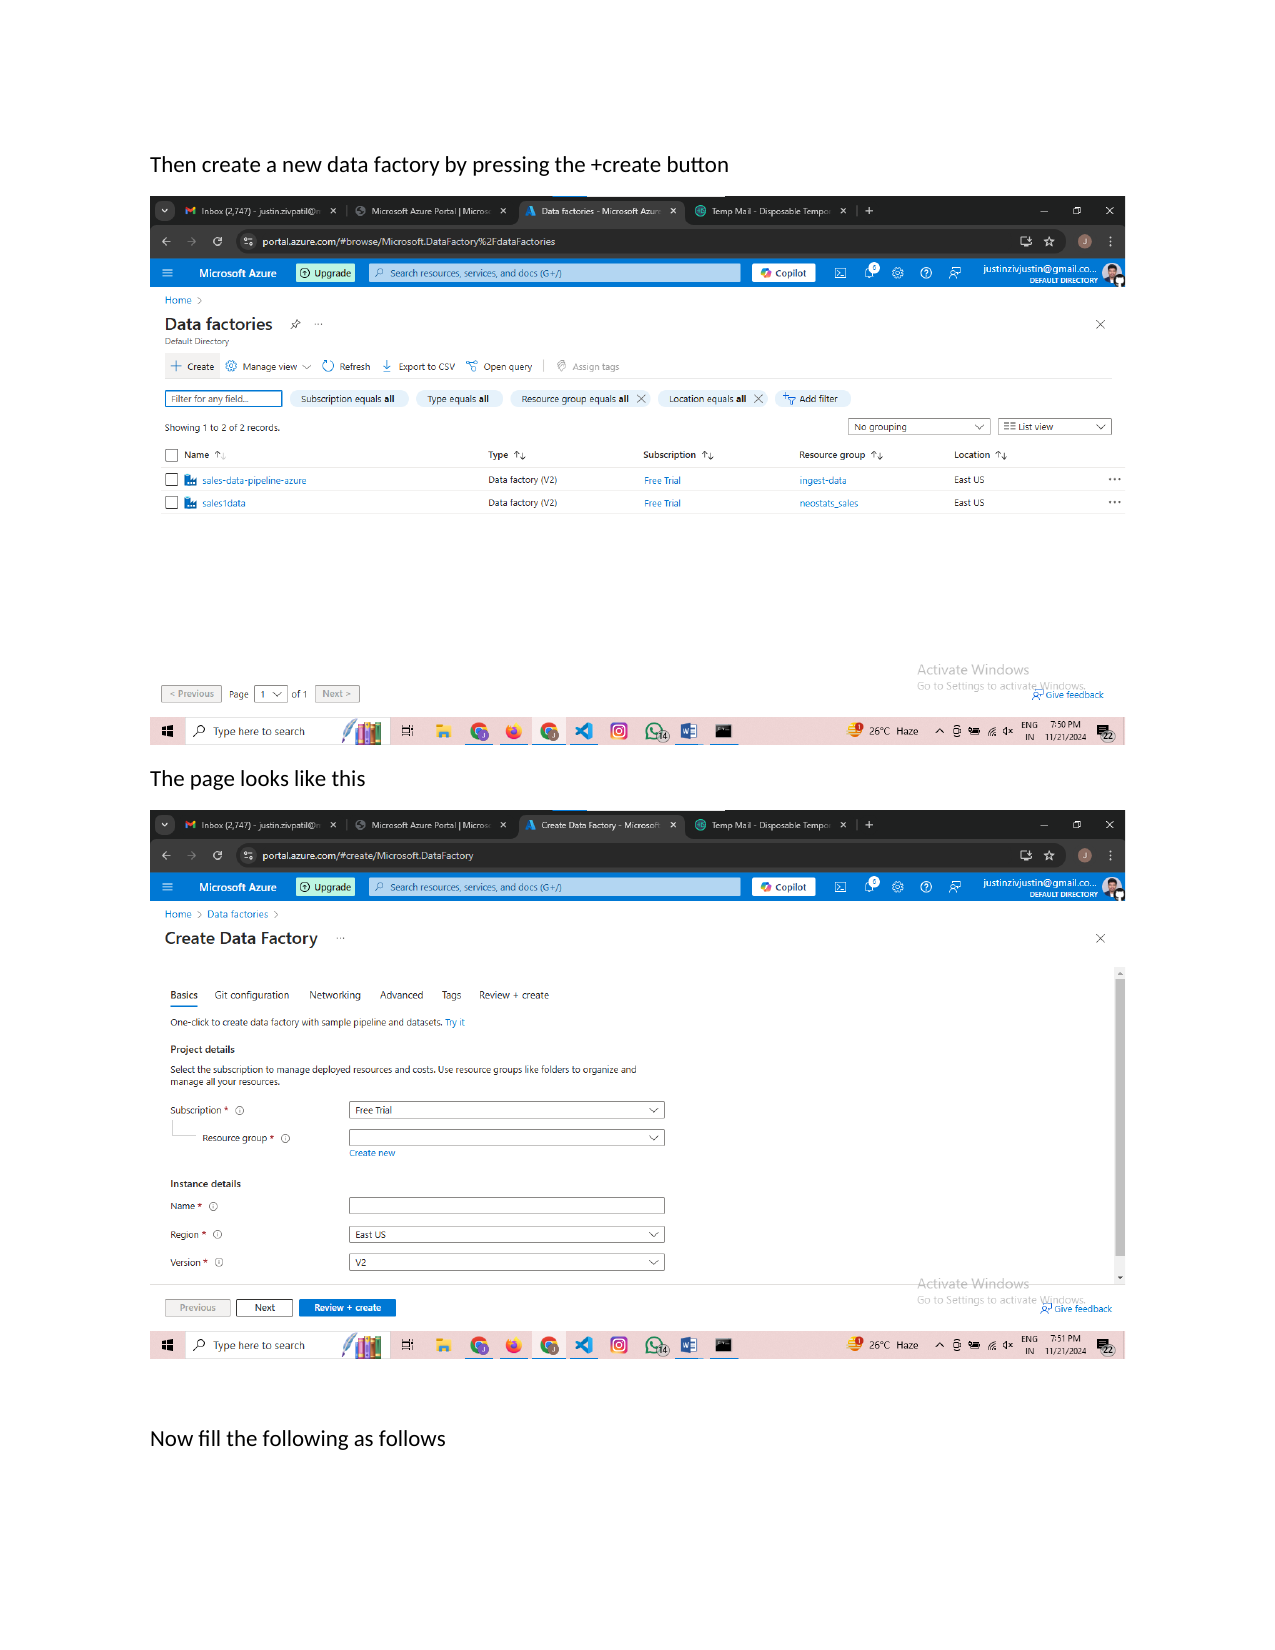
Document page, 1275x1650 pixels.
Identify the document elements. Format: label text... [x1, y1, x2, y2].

picture [150, 810, 1125, 1359]
picture [150, 196, 1125, 745]
text The page looks like this [150, 764, 1125, 792]
text Now fill the following as follows [150, 1424, 1125, 1453]
text Then create a new data factory by pressing the +create button [150, 150, 1125, 178]
